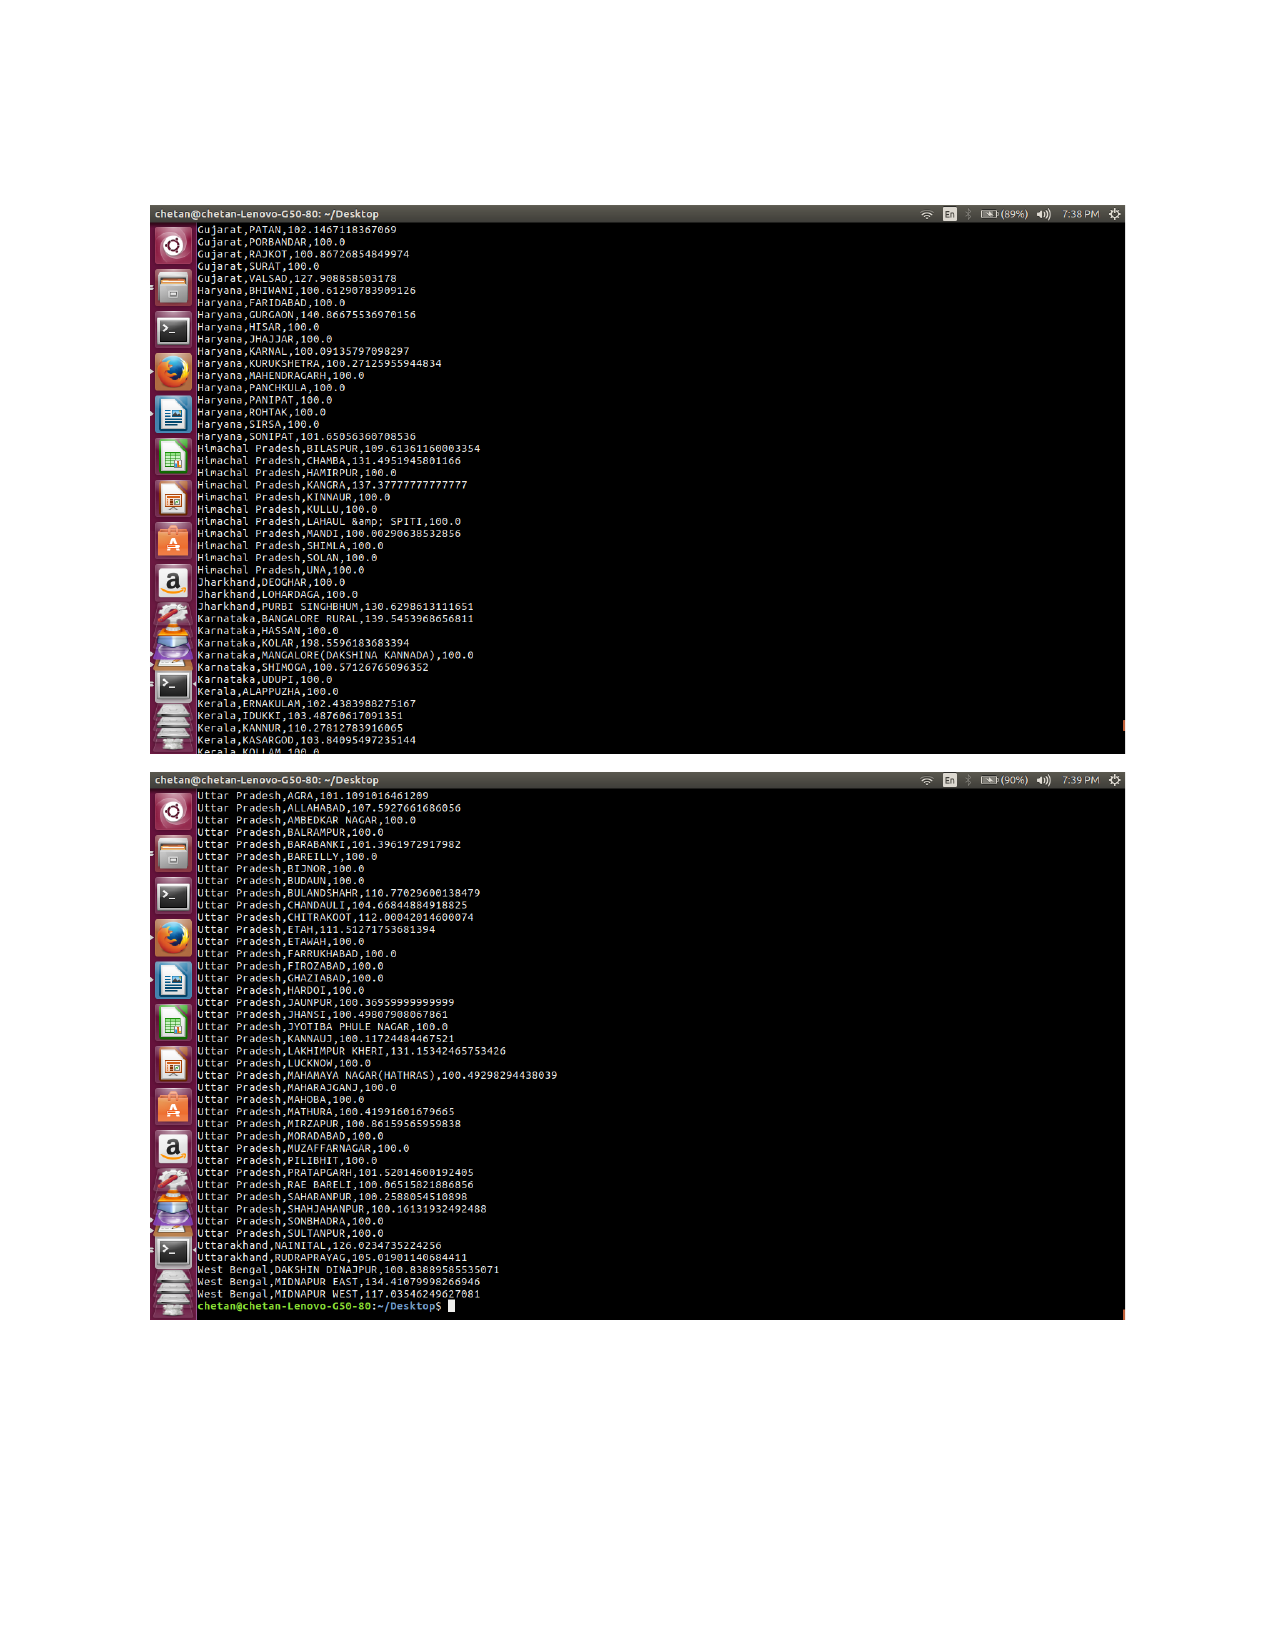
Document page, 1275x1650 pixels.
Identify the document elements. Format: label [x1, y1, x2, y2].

picture [150, 205, 1125, 754]
picture [150, 772, 1125, 1320]
